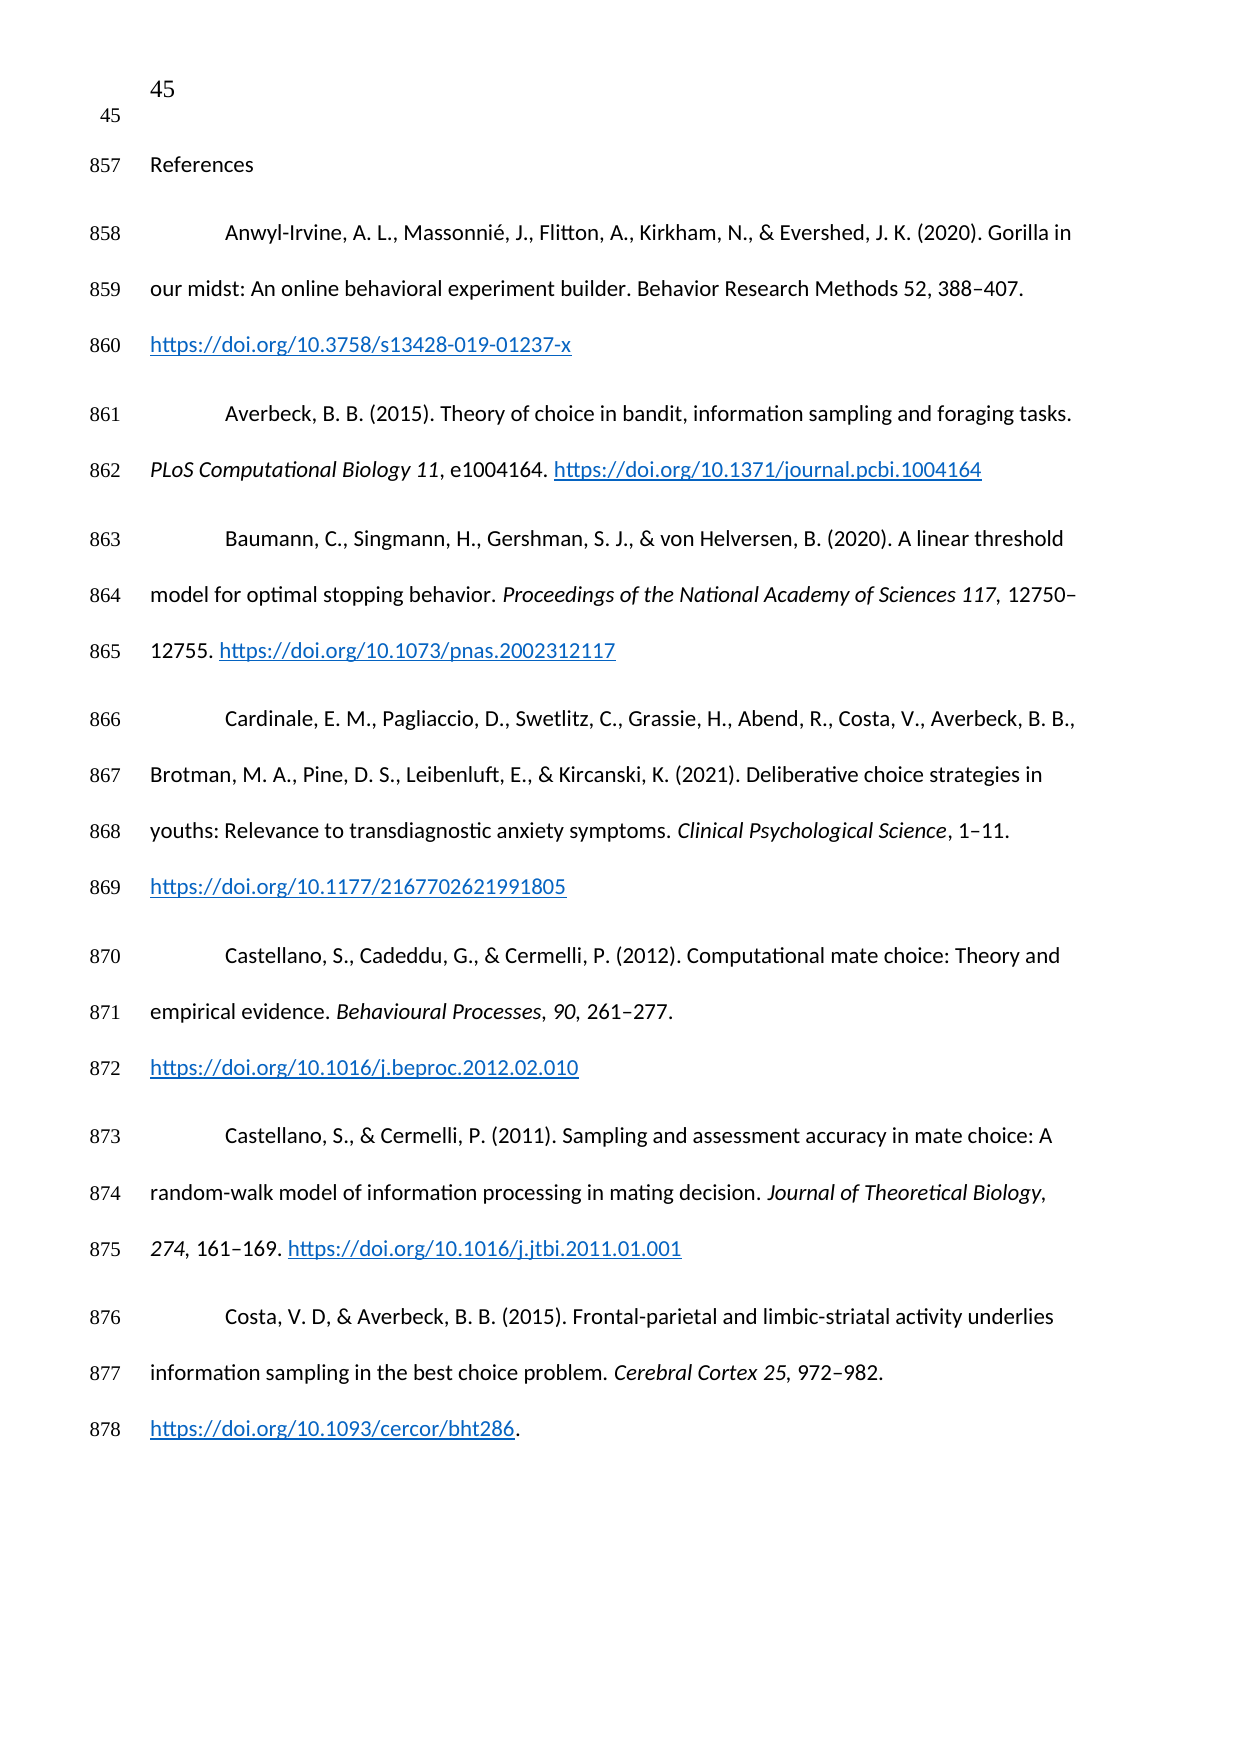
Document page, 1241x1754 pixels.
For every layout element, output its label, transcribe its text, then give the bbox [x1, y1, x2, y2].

text References [150, 150, 1090, 178]
text Costa, V. D, & Averbeck, B. B. (2015). Frontal-parietal and limbic-striatal activity underlies information sampling in the best choice problem. Cerebral Cortex 25, 972–982. https://doi.org/10.1093/cercor/bht286. [150, 1302, 1090, 1442]
text Anwyl-Irvine, A. L., Massonnié, J., Flitton, A., Kirkham, N., & Evershed, J. K. (2020). Gorilla in our midst: An online behavioral experiment builder. Behavior Research Methods 52, 388–407. https://doi.org/10.3758/s13428-019-01237-x [150, 218, 1090, 359]
text Baumann, C., Singmann, H., Gershman, S. J., & von Helversen, B. (2020). A linear threshold model for optimal stopping behavior. Proceedings of the National Academy of Sciences 117, 12750–12755. https://doi.org/10.1073/pnas.2002312117 [150, 524, 1090, 664]
text Averbeck, B. B. (2015). Theory of choice in bandit, information sampling and foraging tasks. PLoS Computational Biology 11, e1004164. https://doi.org/10.1371/journal.pcbi.1004164 [150, 399, 1090, 483]
text Castellano, S., & Cermelli, P. (2011). Sampling and assessment accuracy in mate choice: A random-walk model of information processing in mating decision. Journal of Theoretical Biology, 274, 161–169. https://doi.org/10.1016/j.jtbi.2011.01.001 [150, 1122, 1090, 1262]
text Cardinale, E. M., Pagliaccio, D., Swetlitz, C., Grassie, H., Abend, R., Costa, V., Averbeck, B. B., Brotman, M. A., Pine, D. S., Leibenluft, E., & Kircanski, K. (2021). Deliberative choice strategies in youths: Relevance to transdiagnostic anxiety symptoms. Clinical Psychological Science, 1–11. https://doi.org/10.1177/2167702621991805 [150, 704, 1090, 901]
text Castellano, S., Cadeddu, G., & Cermelli, P. (2012). Computational mate choice: Theory and empirical evidence. Behavioural Processes, 90, 261–277. https://doi.org/10.1016/j.beproc.2012.02.010 [150, 941, 1090, 1081]
